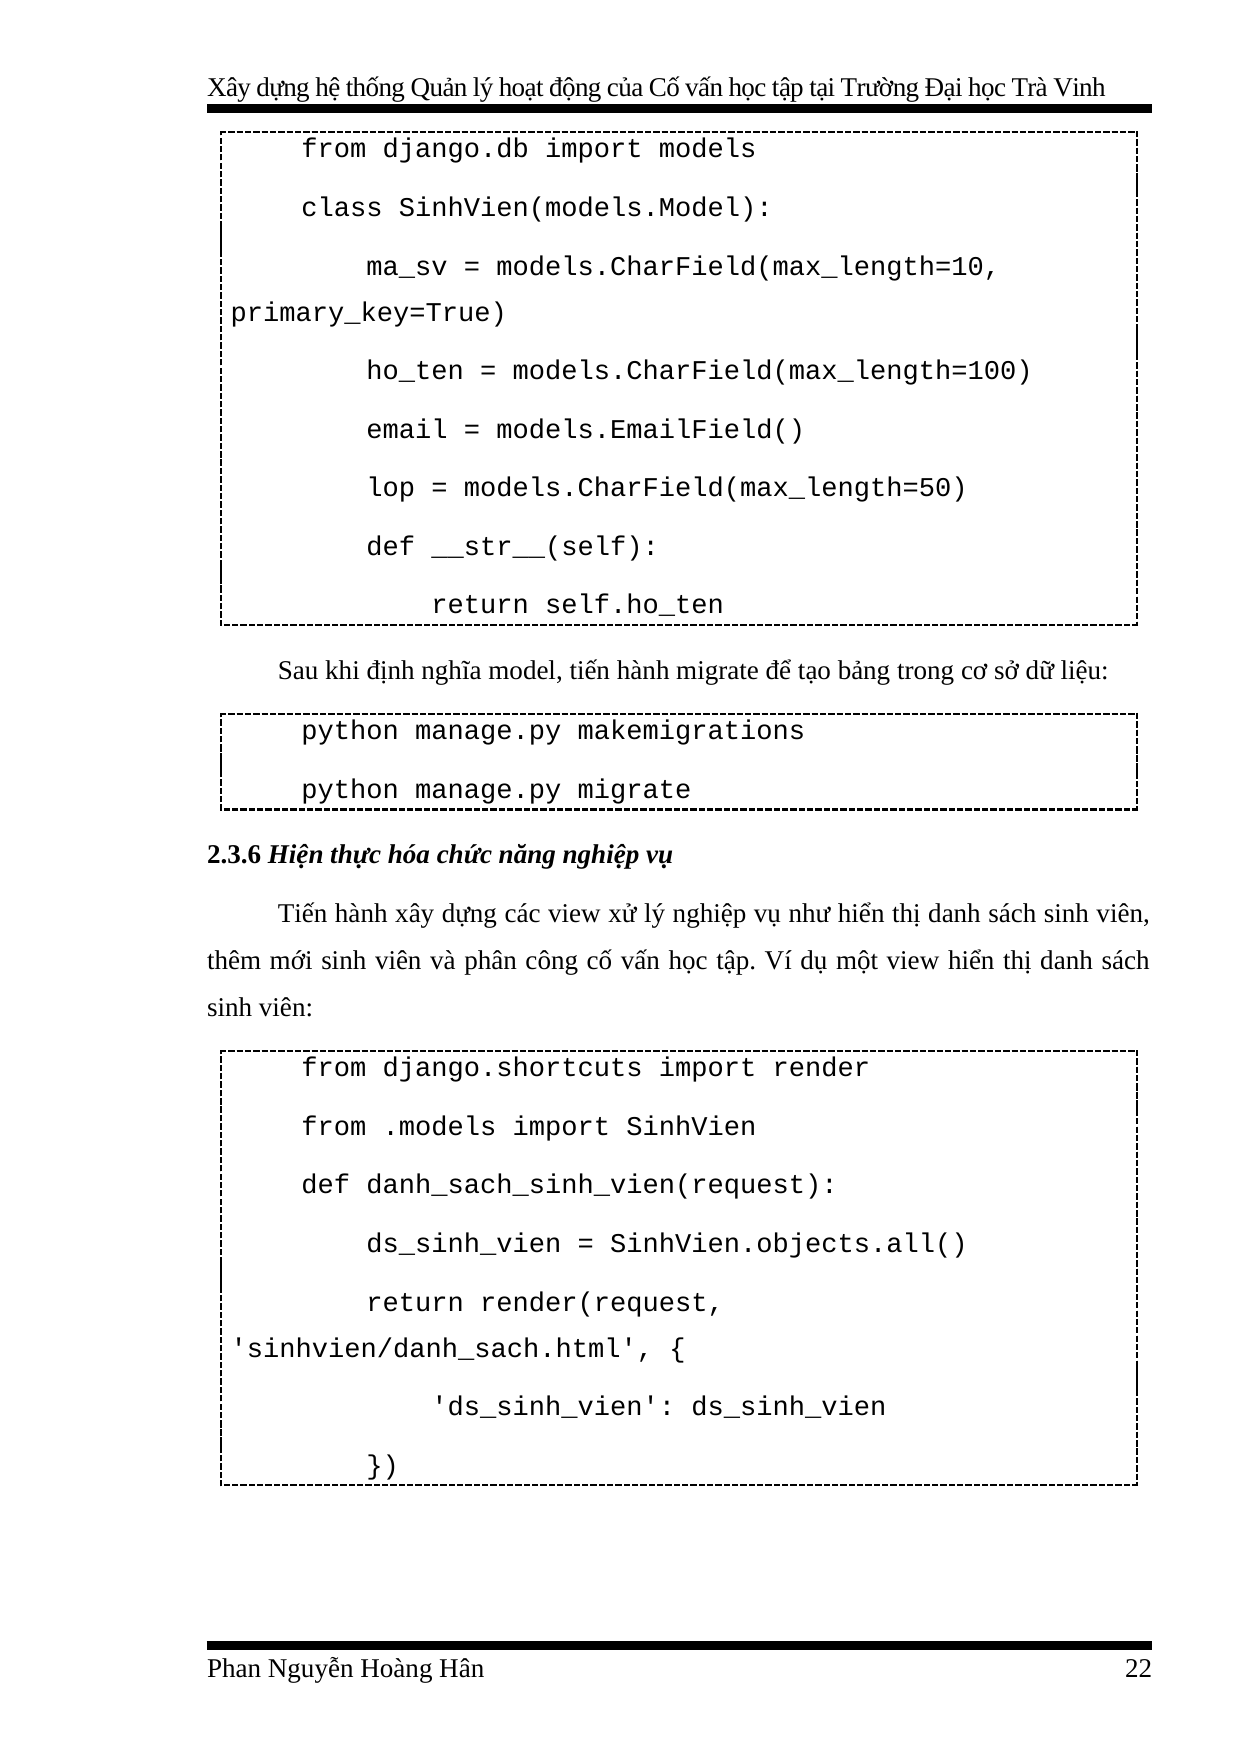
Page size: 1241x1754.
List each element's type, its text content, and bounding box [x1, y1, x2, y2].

text def danh_sach_sinh_vien(request): [220, 1167, 1138, 1202]
text from django.db import models [220, 131, 1138, 166]
subtitle Hiện thực hóa chức năng nghiệp vụ [207, 838, 1152, 869]
text return render(request, 'sinhvien/danh_sach.html', { [220, 1284, 1138, 1365]
text email = models.EmailField() [220, 411, 1138, 446]
text ho_ten = models.CharField(max_length=100) [220, 353, 1138, 388]
text python manage.py migrate [220, 771, 1138, 811]
text python manage.py makemigrations [220, 713, 1138, 748]
text Sau khi định nghĩa model, tiến hành migrate để tạo bảng trong cơ sở dữ liệu: [207, 654, 1152, 685]
text class SinhVien(models.Model): [220, 189, 1138, 224]
text lop = models.CharField(max_length=50) [220, 470, 1138, 505]
text from django.shortcuts import render [220, 1050, 1138, 1085]
text ma_sv = models.CharField(max_length=10, primary_key=True) [220, 248, 1138, 329]
text from .models import SinhVien [220, 1108, 1138, 1143]
text Tiến hành xây dựng các view xử lý nghiệp vụ như hiển thị danh sách sinh viên, thêm mới sinh viên và phân công cố vấn học tập. Ví dụ một view hiển thị danh sách sinh viên: [207, 897, 1152, 1022]
text return self.ho_ten [220, 587, 1138, 626]
text 'ds_sinh_vien': ds_sinh_vien [220, 1389, 1138, 1424]
text ds_sinh_vien = SinhVien.objects.all() [220, 1226, 1138, 1261]
text }) [220, 1447, 1138, 1486]
text def __str__(self): [220, 528, 1138, 563]
